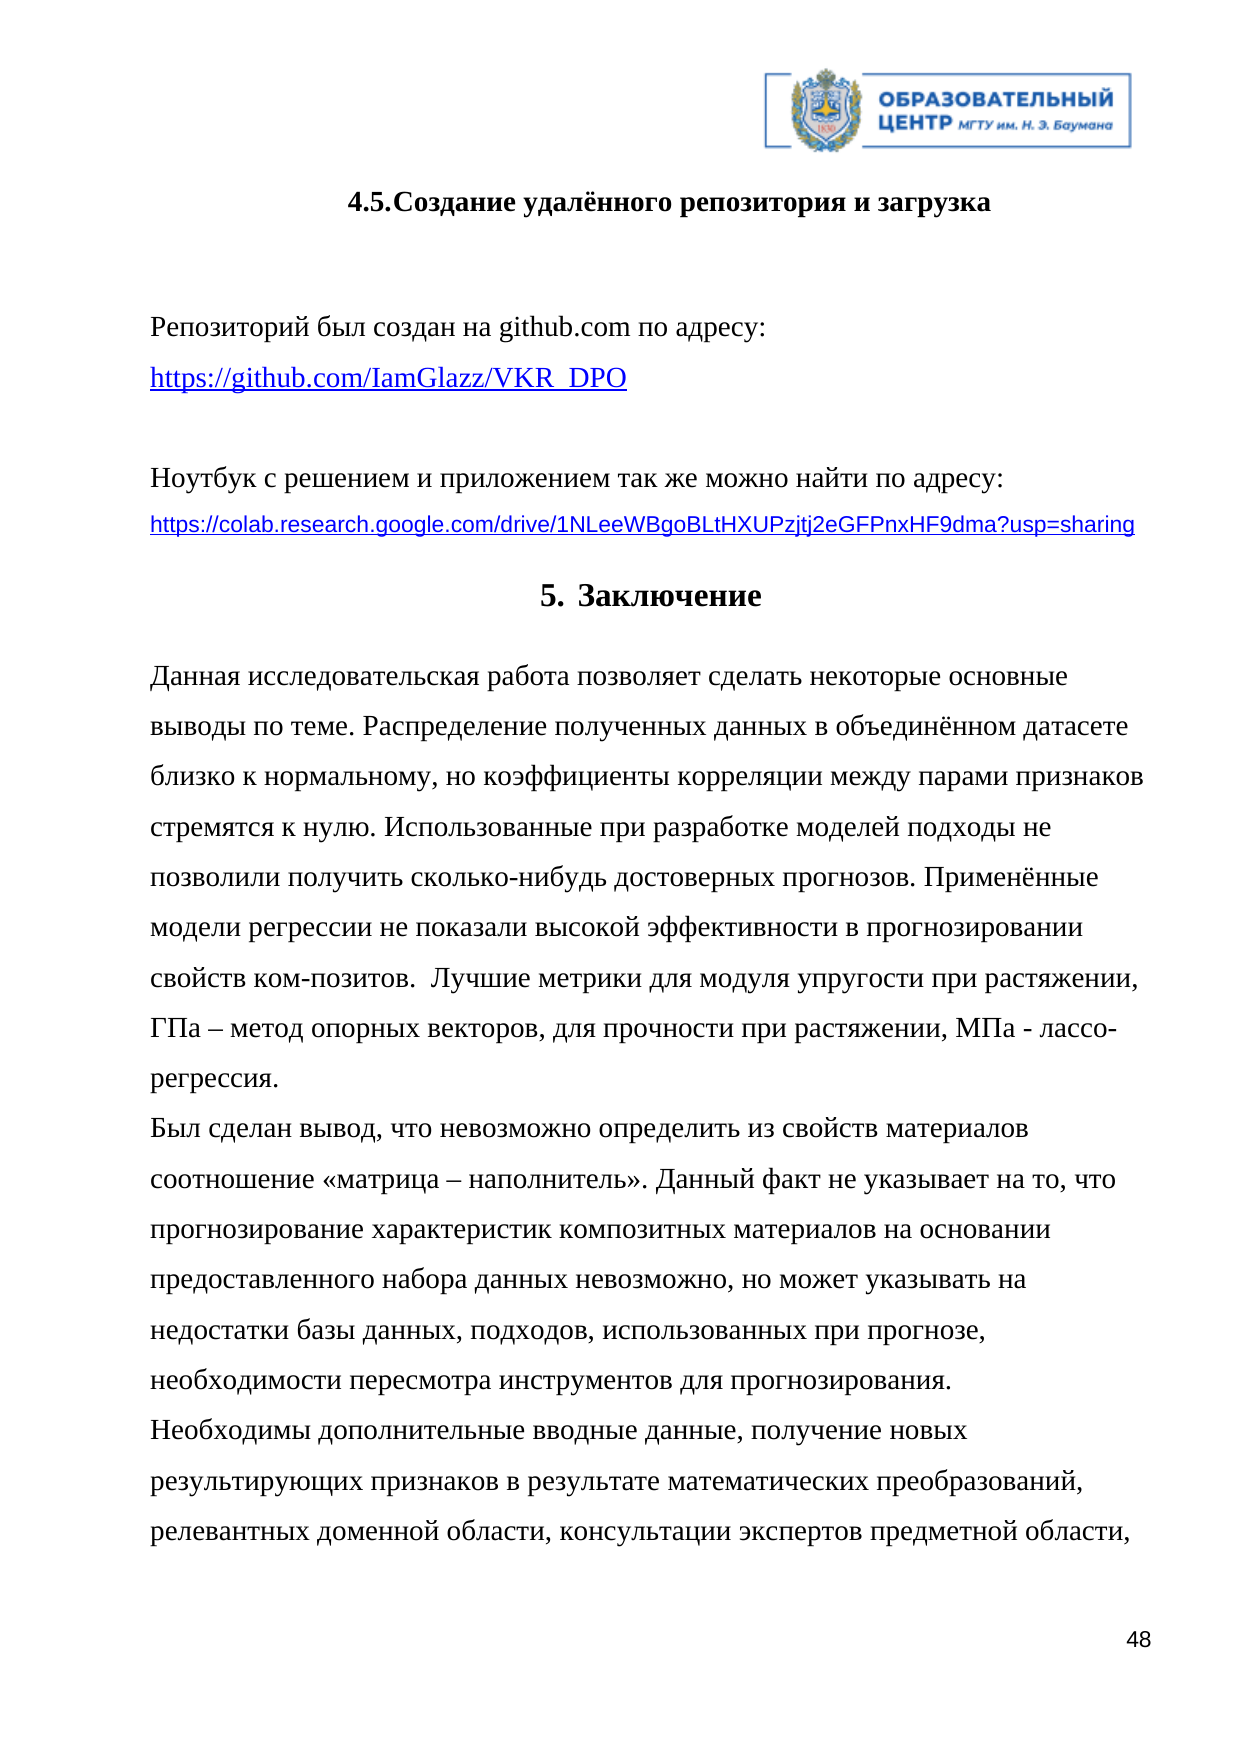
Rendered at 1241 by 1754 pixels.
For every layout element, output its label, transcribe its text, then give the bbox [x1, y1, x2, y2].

subtitle Создание удалённого репозитория и загрузка [187, 150, 1151, 217]
text https://colab.research.google.com/drive/1NLeeWBgoBLtHXUPzjtj2eGFPnxHF9dma?usp=sharing [150, 511, 1151, 537]
picture [734, 45, 1182, 168]
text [150, 1412, 1151, 1547]
text Данная исследовательская работа позволяет сделать некоторые основные выводы по теме. Распределение полученных данных в объединённом датасете близко к нормальному, но коэффициенты корреляции между парами признаков стремятся к нулю. Использованные при разработке моделей подходы не позволили получить сколько-нибудь достоверных прогнозов. Применённые модели регрессии не показали высокой эффективности в прогнозировании свойств ком-позитов. Лучшие метрики для модуля упругости при растяжении, ГПа – метод опорных векторов, для прочности при растяжении, МПа - лассо-регрессия. [150, 658, 1151, 1094]
text Ноутбук с решением и приложением так же можно найти по адресу: [150, 461, 1151, 494]
text Репозиторий был создан на github.com по адресу: https://github.com/IamGlazz/VKR_DPO [150, 309, 1151, 393]
text Был сделан вывод, что невозможно определить из свойств материалов соотношение «матрица – наполнитель». Данный факт не указывает на то, что прогнозирование характеристик композитных материалов на основании предоставленного набора данных невозможно, но может указывать на недостатки базы данных, подходов, использованных при прогнозе, необходимости пересмотра инструментов для прогнозирования. [150, 1111, 1151, 1396]
subtitle Заключение [150, 575, 1151, 614]
